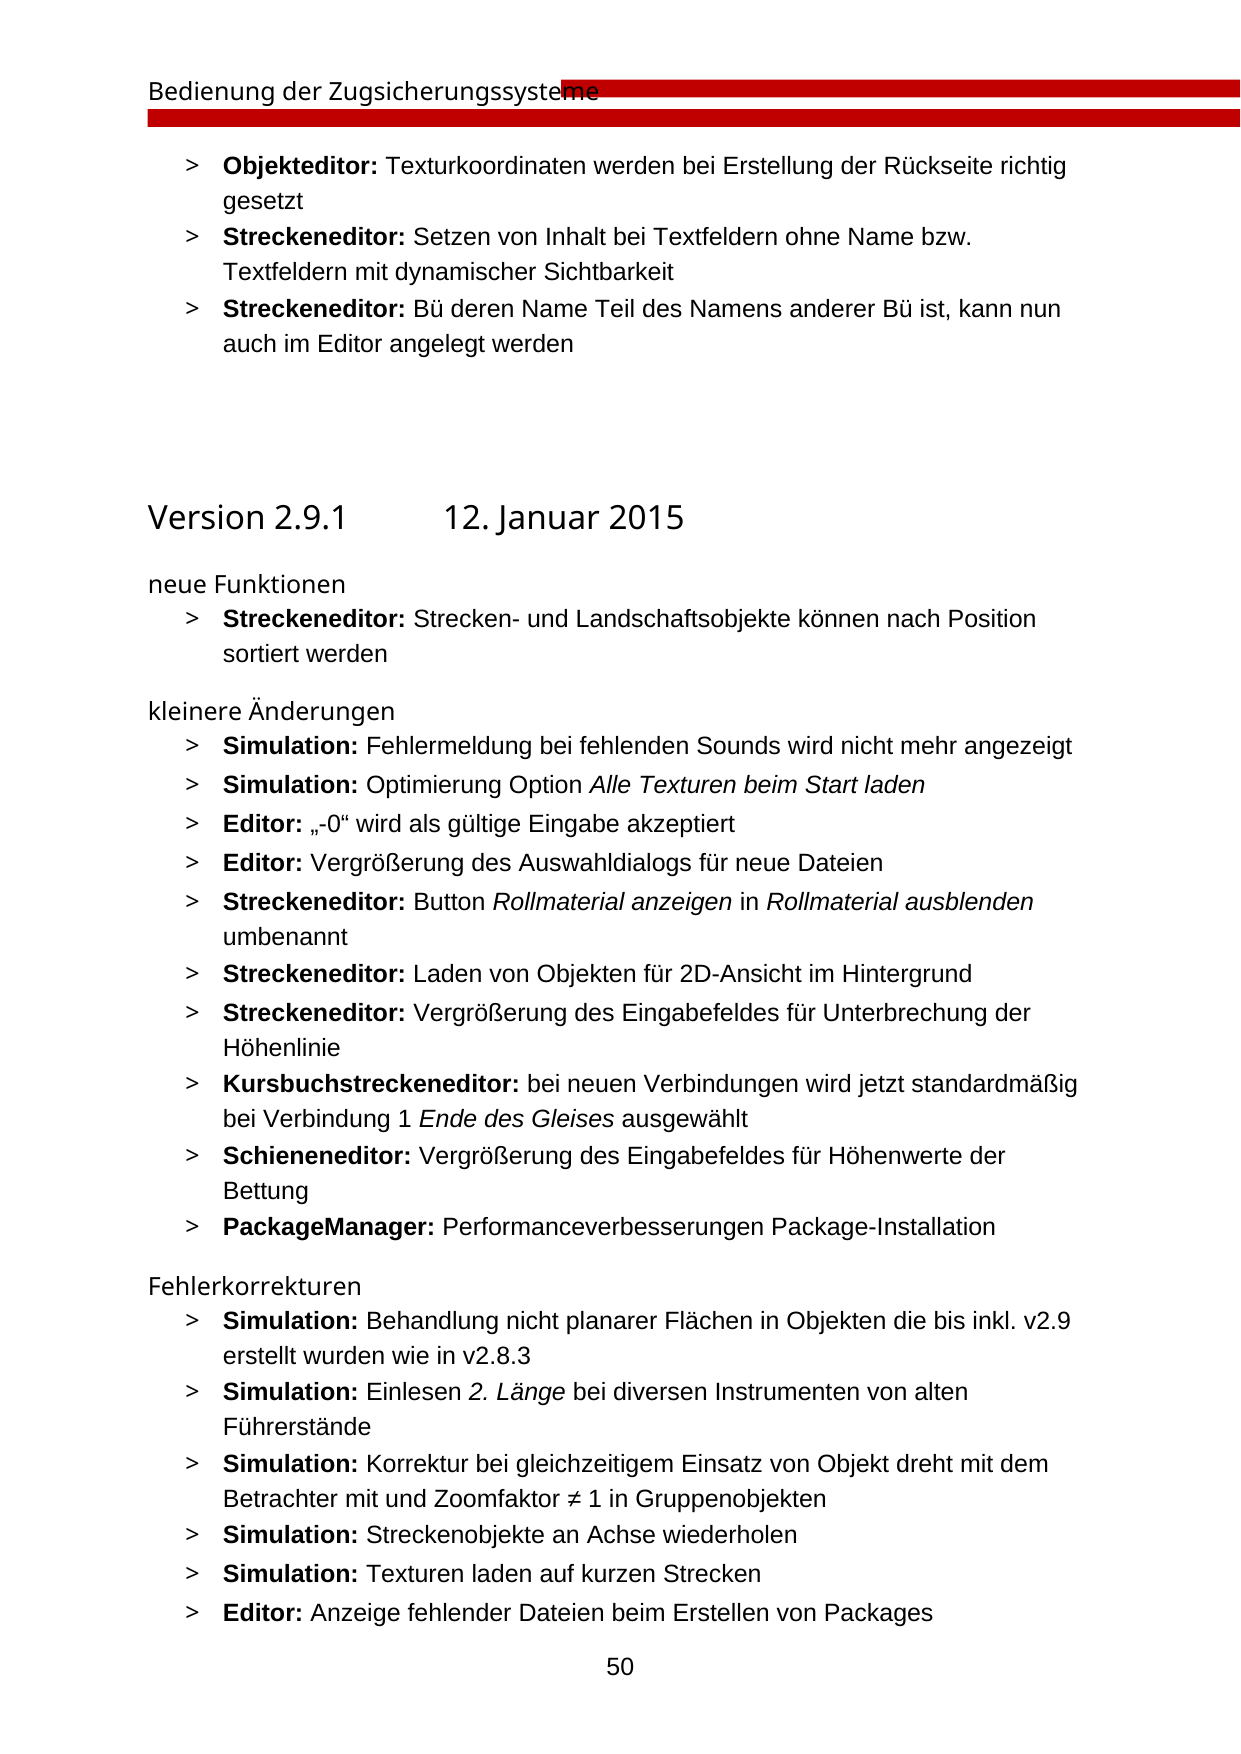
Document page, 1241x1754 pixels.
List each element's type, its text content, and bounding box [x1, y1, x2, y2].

list Editor: Vergrößerung des Auswahldialogs für neue Dateien [185, 845, 1093, 879]
title Fehlerkorrekturen [148, 1269, 1093, 1303]
list Schieneneditor: Vergrößerung des Eingabefeldes für Höhenwerte der Bettung [185, 1137, 1093, 1204]
list Editor: Anzeige fehlender Dateien beim Erstellen von Packages [185, 1595, 1093, 1629]
list Streckeneditor: Setzen von Inhalt bei Textfeldern ohne Name bzw. Textfeldern mit dynamischer Sichtbarkeit [185, 219, 1093, 286]
list Editor: „-0“ wird als gültige Eingabe akzeptiert [185, 806, 1093, 840]
list Simulation: Texturen laden auf kurzen Strecken [185, 1556, 1093, 1590]
list Kursbuchstreckeneditor: bei neuen Verbindungen wird jetzt standardmäßig bei Verbindung 1 Ende des Gleises ausgewählt [185, 1066, 1093, 1133]
list Simulation: Fehlermeldung bei fehlenden Sounds wird nicht mehr angezeigt [185, 727, 1093, 761]
list Streckeneditor: Strecken- und Landschaftsobjekte können nach Position sortiert werden [185, 601, 1093, 668]
list Simulation: Streckenobjekte an Achse wiederholen [185, 1517, 1093, 1551]
list Simulation: Optimierung Option Alle Texturen beim Start laden [185, 767, 1093, 801]
title neue Funktionen [148, 567, 1093, 601]
list Objekteditor: Texturkoordinaten werden bei Erstellung der Rückseite richtig gesetzt [185, 148, 1093, 215]
list Simulation: Einlesen 2. Länge bei diversen Instrumenten von alten Führerstände [185, 1374, 1093, 1441]
title kleinere Änderungen [148, 693, 1093, 727]
list Streckeneditor: Bü deren Name Teil des Namens anderer Bü ist, kann nun auch im Editor angelegt werden [185, 290, 1093, 357]
list Streckeneditor: Button Rollmaterial anzeigen in Rollmaterial ausblenden umbenannt [185, 884, 1093, 951]
list Simulation: Behandlung nicht planarer Flächen in Objekten die bis inkl. v2.9 erstellt wurden wie in v2.8.3 [185, 1303, 1093, 1370]
list Simulation: Korrektur bei gleichzeitigem Einsatz von Objekt dreht mit dem Betrachter mit und Zoomfaktor ≠ 1 in Gruppenobjekten [185, 1445, 1093, 1512]
text Version 2.9.1 12. Januar 2015 [148, 494, 1093, 539]
list PackageManager: Performanceverbesserungen Package-Installation [185, 1209, 1093, 1243]
list Streckeneditor: Laden von Objekten für 2D-Ansicht im Hintergrund [185, 955, 1093, 989]
list Streckeneditor: Vergrößerung des Eingabefeldes für Unterbrechung der Höhenlinie [185, 994, 1093, 1062]
